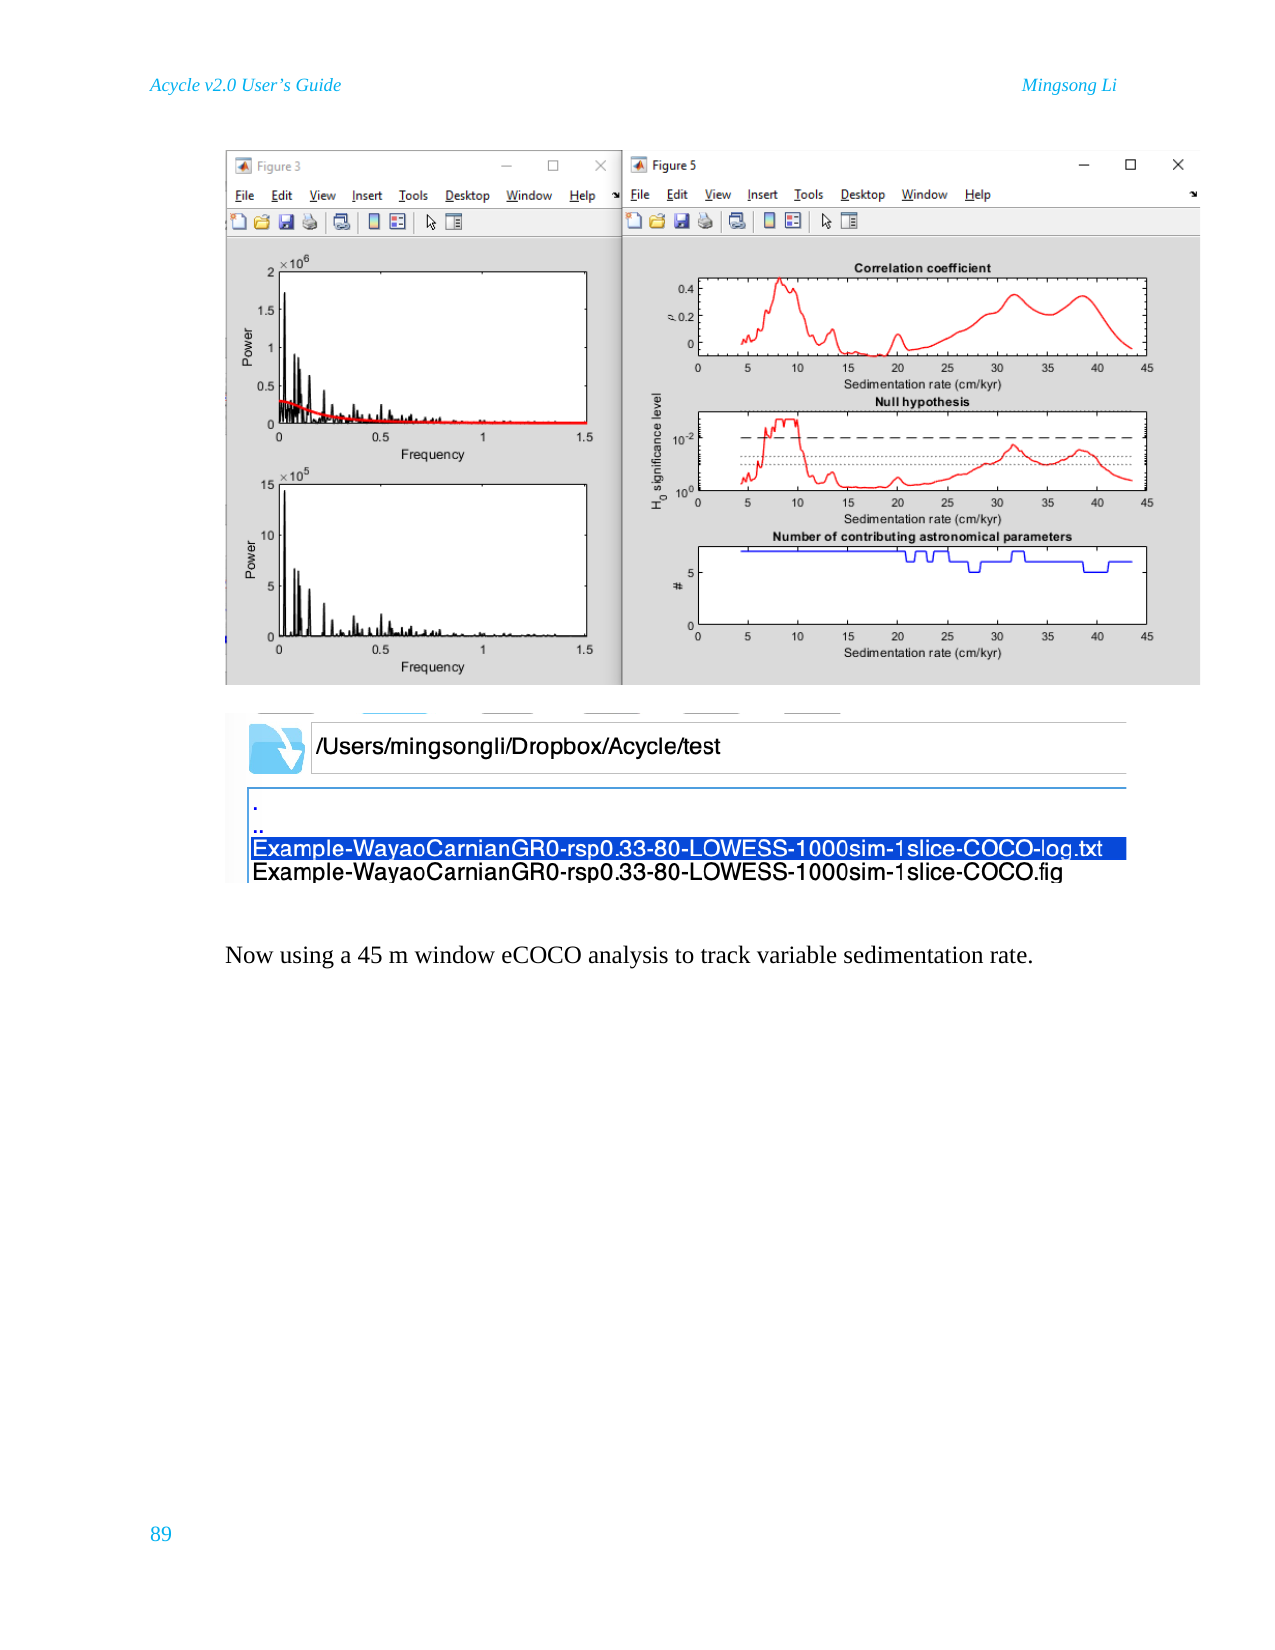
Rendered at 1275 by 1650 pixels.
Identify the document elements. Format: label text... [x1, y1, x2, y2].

text Now using a 45 m window eCOCO analysis to track variable sedimentation rate. [225, 941, 1125, 969]
picture [151, 81, 157, 89]
picture [225, 713, 1127, 883]
picture [225, 150, 1200, 685]
